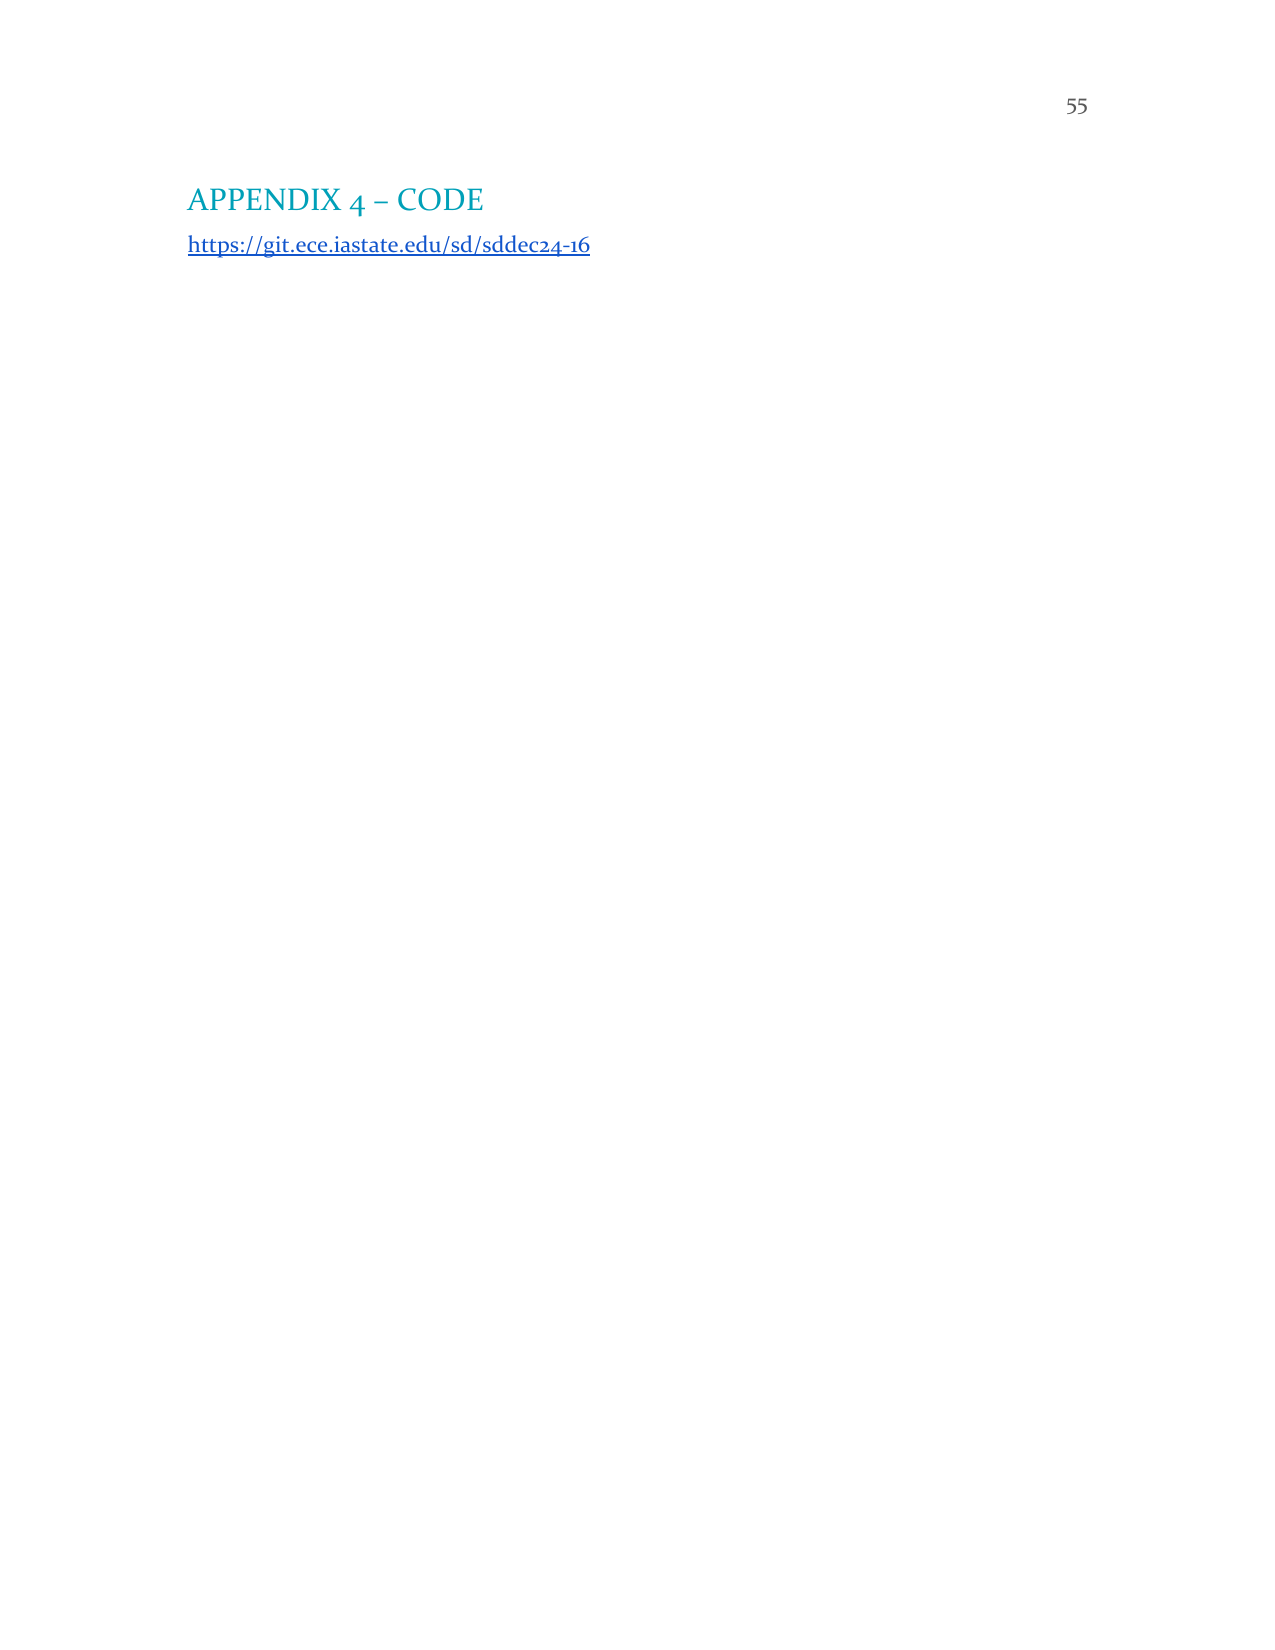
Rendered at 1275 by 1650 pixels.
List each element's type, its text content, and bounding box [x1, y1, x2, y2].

subtitle APPENDIX 4 – CODE [187, 180, 1087, 218]
text https://git.ece.iastate.edu/sd/sddec24-16 [187, 231, 1087, 259]
